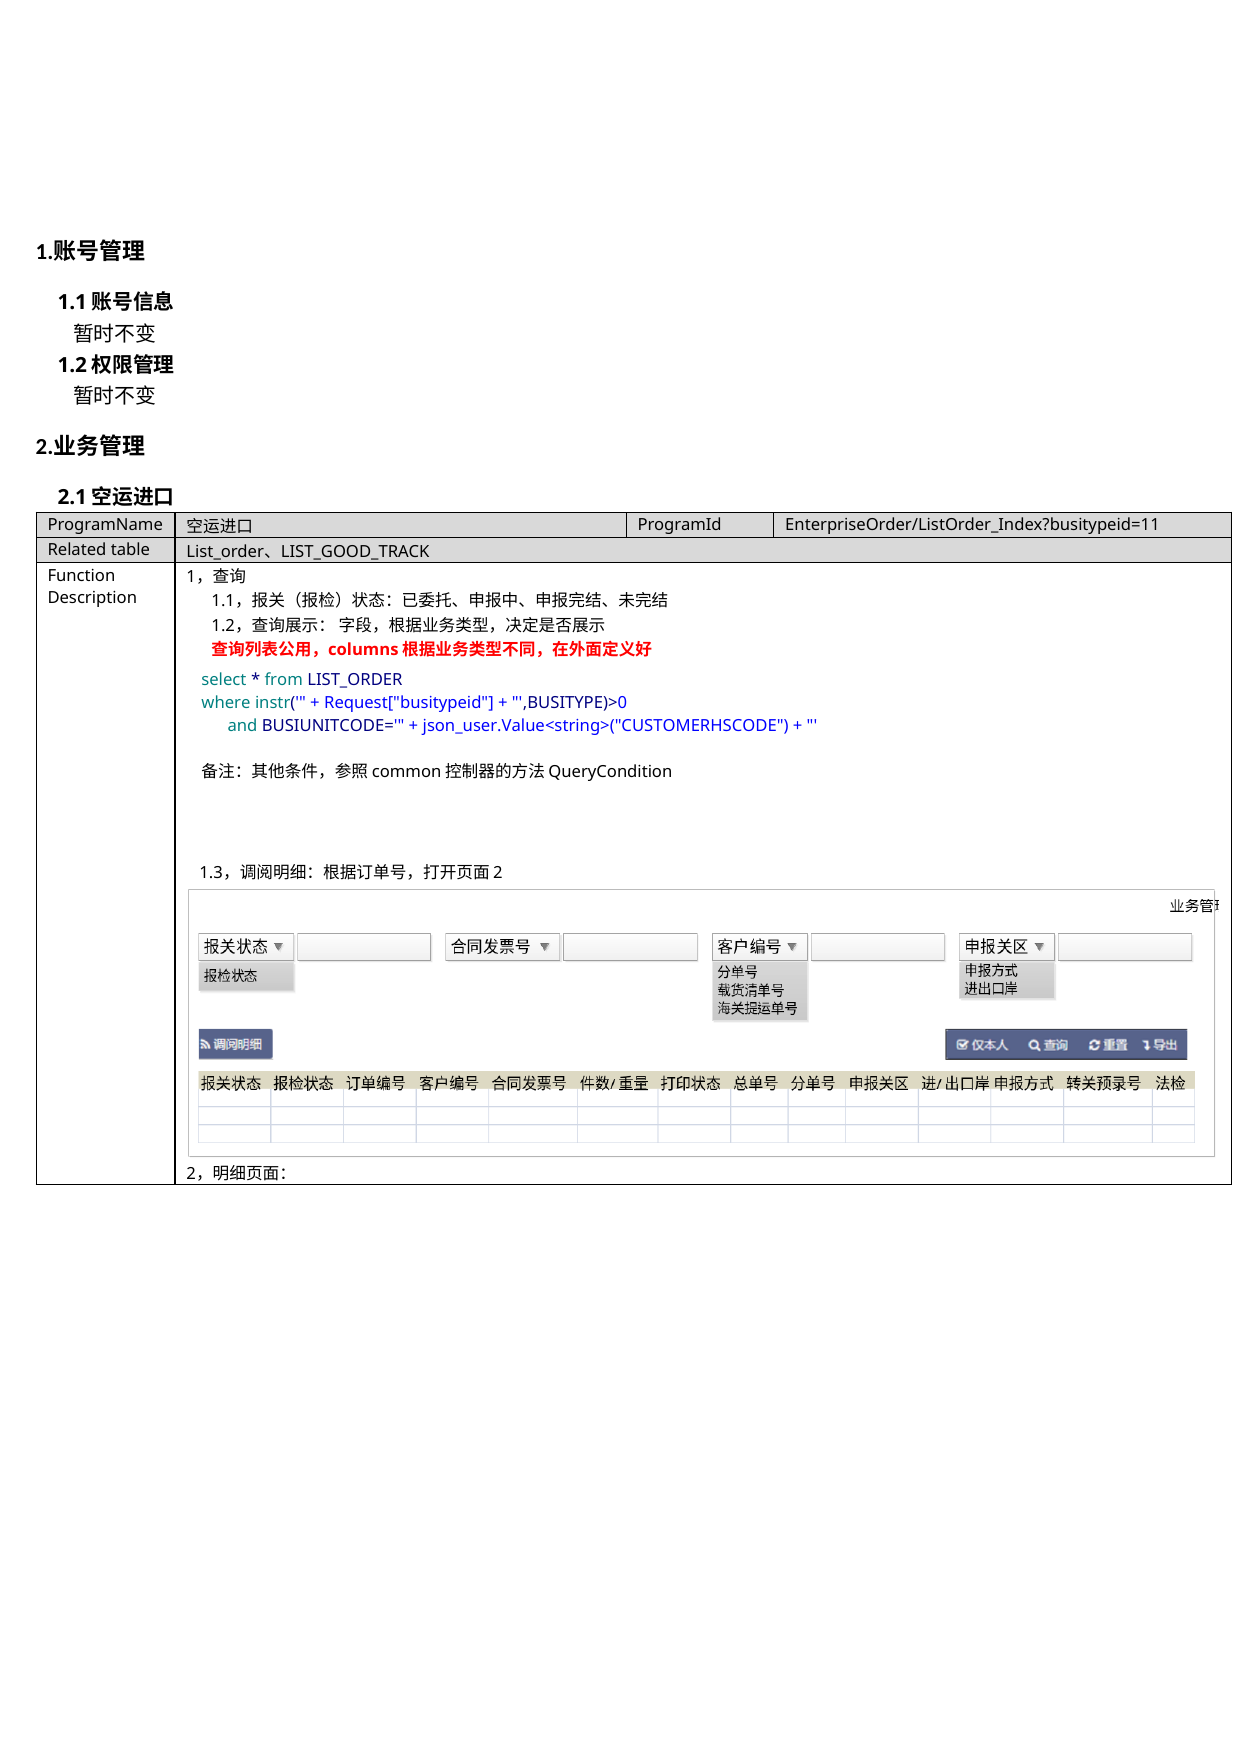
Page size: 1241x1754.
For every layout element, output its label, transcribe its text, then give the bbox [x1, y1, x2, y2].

table_cell List_order、LIST_GOOD_TRACK [176, 538, 1231, 562]
table_header EnterpriseOrder/ListOrder_Index?busitypeid=11 [774, 513, 1231, 537]
subtitle 2.1空运进口 [57, 479, 1183, 512]
list 暂时不变 [73, 317, 1205, 347]
subtitle 1.账号管理 [35, 217, 1205, 282]
table_cell Function Description [37, 563, 174, 1184]
list 暂时不变 [73, 380, 1205, 410]
subtitle 1.2权限管理 [57, 347, 1183, 380]
table_cell Related table [37, 538, 174, 562]
subtitle 2.业务管理 [35, 412, 1205, 477]
table_header ProgramId [627, 513, 773, 537]
table_cell 1，查询 1.1，报关（报检）状态：已委托、申报中、申报完结、未完结 1.2，查询展示： 字段，根据业务类型，决定是否展示 查询列表公用，columns根据业务类型不同，在外面定义好 1.3，调阅明细：根据订单号，打开页面2 2，明细页面： [176, 563, 1231, 1184]
subtitle 1.1账号信息 [57, 284, 1183, 317]
table_header 空运进口 [176, 513, 626, 537]
table_header ProgramName [37, 513, 174, 537]
